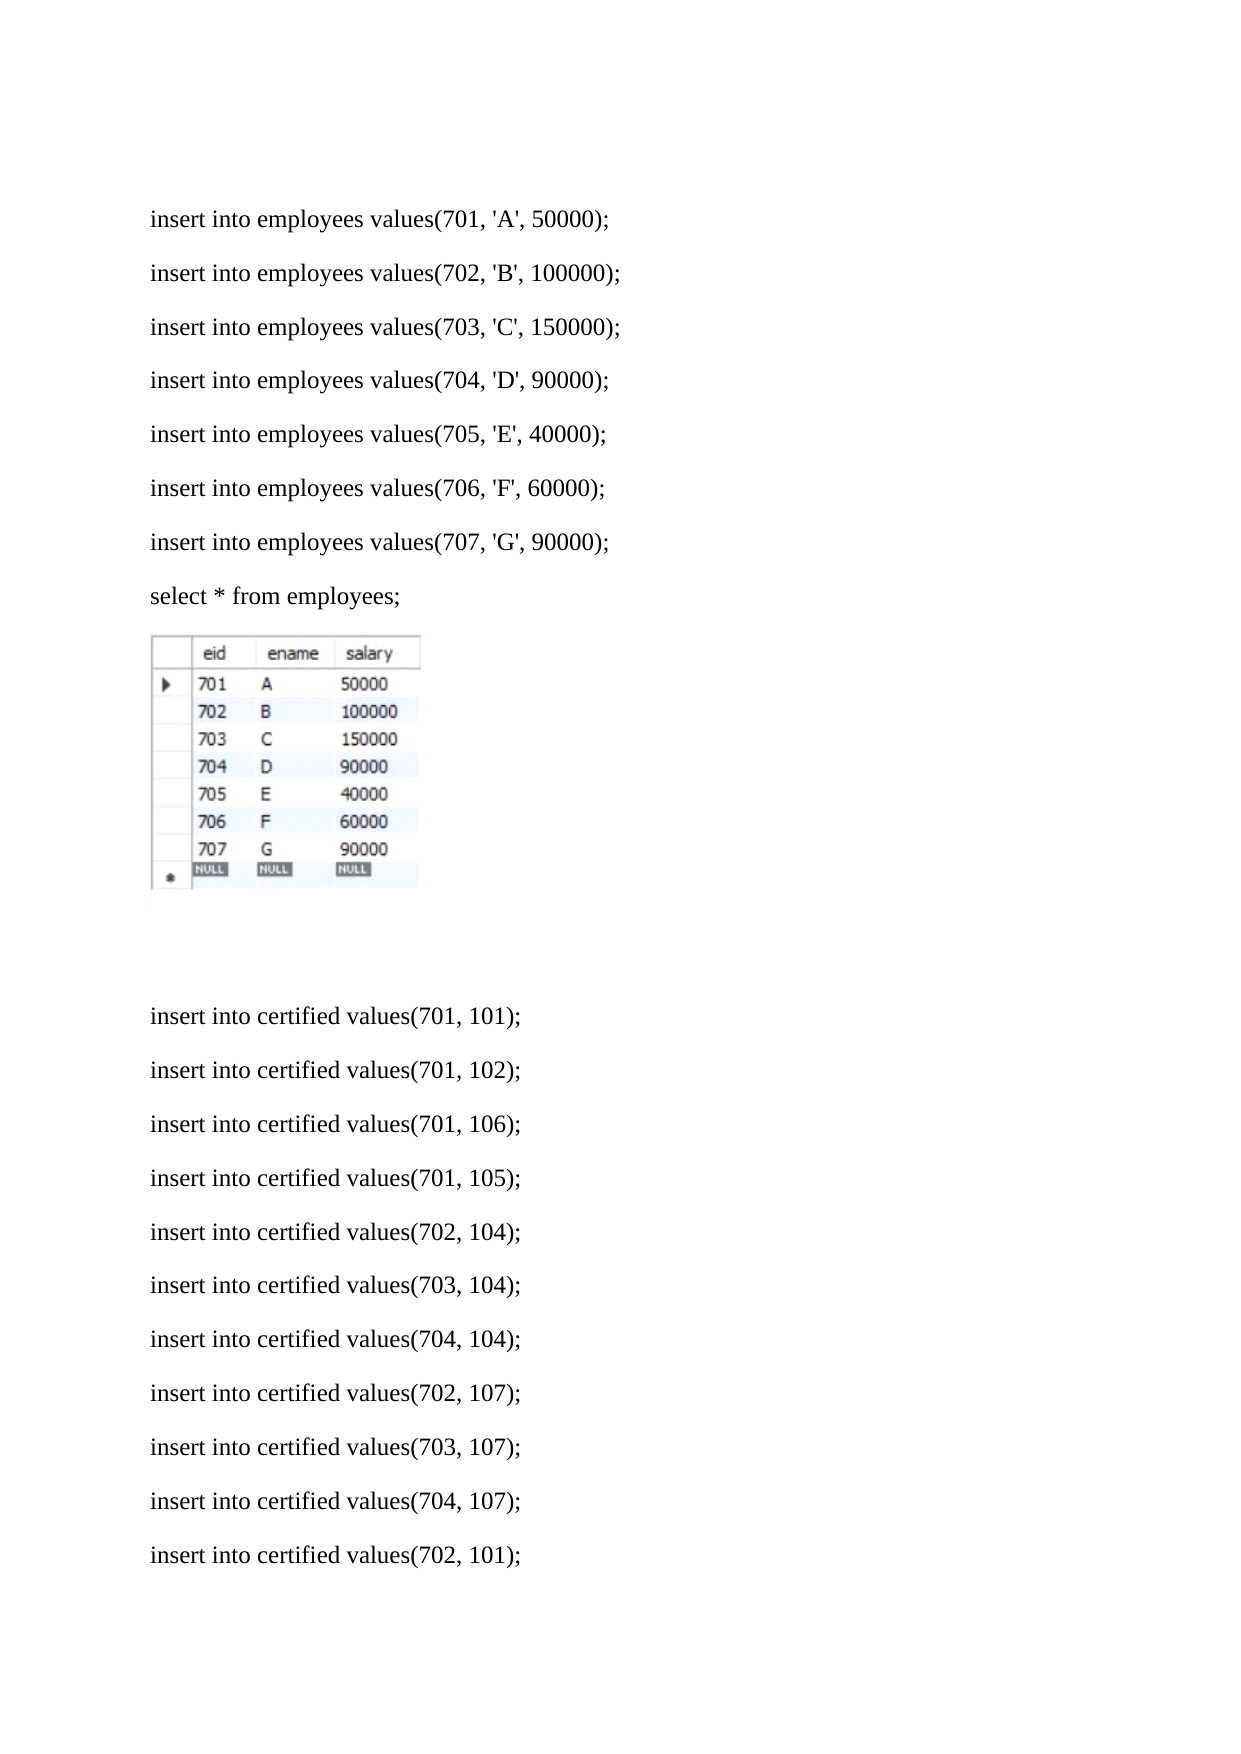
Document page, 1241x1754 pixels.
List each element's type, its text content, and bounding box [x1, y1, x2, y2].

text insert into certified values(701, 101); [150, 1001, 1090, 1030]
text insert into employees values(705, 'E', 40000); [150, 419, 1090, 448]
text insert into certified values(702, 104); [150, 1217, 1090, 1246]
text insert into certified values(701, 106); [150, 1109, 1090, 1138]
text insert into certified values(701, 105); [150, 1163, 1090, 1192]
text insert into employees values(706, 'F', 60000); [150, 473, 1090, 502]
text insert into employees values(702, 'B', 100000); [150, 258, 1090, 286]
text insert into certified values(703, 104); [150, 1271, 1090, 1299]
text insert into certified values(704, 104); [150, 1324, 1090, 1353]
text insert into employees values(701, 'A', 50000); [150, 204, 1090, 233]
text insert into employees values(704, 'D', 90000); [150, 365, 1090, 394]
text insert into certified values(702, 101); [150, 1540, 1090, 1569]
text insert into certified values(701, 102); [150, 1055, 1090, 1084]
text insert into certified values(704, 107); [150, 1486, 1090, 1515]
text select * from employees; [150, 581, 1090, 609]
picture [150, 634, 434, 906]
text insert into employees values(707, 'G', 90000); [150, 527, 1090, 556]
text insert into certified values(702, 107); [150, 1378, 1090, 1407]
text insert into certified values(703, 107); [150, 1432, 1090, 1461]
text insert into employees values(703, 'C', 150000); [150, 312, 1090, 340]
